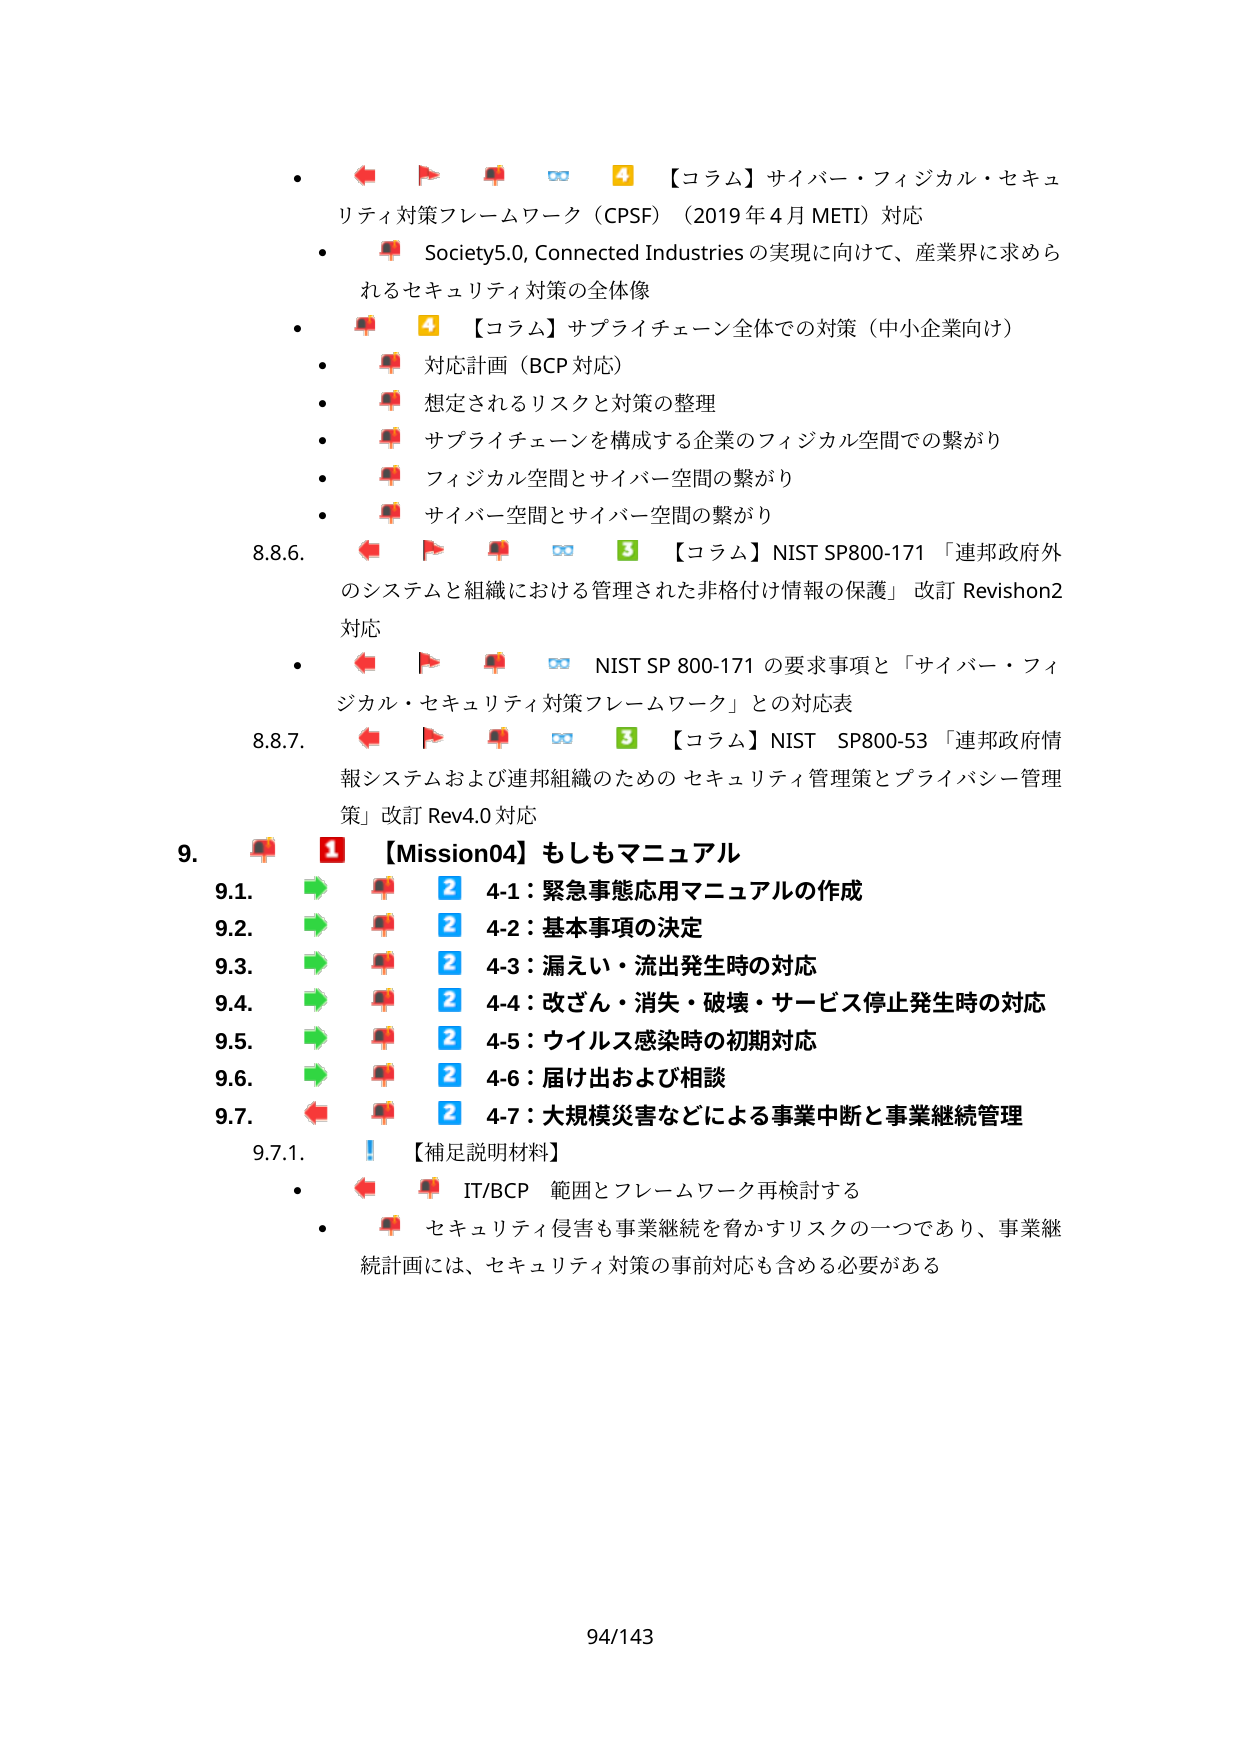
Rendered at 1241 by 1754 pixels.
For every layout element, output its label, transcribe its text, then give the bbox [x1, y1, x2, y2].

picture [304, 1026, 328, 1050]
picture [552, 540, 574, 561]
list サイバー空間とサイバー空間の繋がり [319, 496, 1063, 533]
subtitle 4-4：改ざん・消失・破壊・サービス停止発生時の対応 [215, 983, 1058, 1021]
picture [487, 540, 509, 561]
picture [304, 1063, 328, 1087]
picture [552, 727, 573, 749]
picture [371, 1101, 395, 1125]
picture [548, 652, 570, 674]
picture [319, 837, 345, 863]
subtitle 4-5：ウイルス感染時の初期対応 [215, 1021, 1058, 1058]
list 想定されるリスクと対策の整理 [319, 383, 1063, 421]
picture [371, 913, 395, 937]
picture [358, 727, 380, 749]
list サプライチェーンを構成する企業のフィジカル空間での繋がり [319, 421, 1063, 458]
picture [371, 951, 395, 975]
picture [438, 913, 462, 937]
picture [358, 1140, 380, 1161]
picture [304, 876, 328, 900]
picture [612, 165, 634, 186]
picture [371, 1063, 395, 1087]
picture [418, 1177, 440, 1199]
picture [438, 951, 462, 975]
subtitle 4-2：基本事項の決定 [215, 908, 1058, 946]
picture [438, 876, 462, 900]
list Society5.0, Connected Industriesの実現に向けて、産業界に求められるセキュリティ対策の全体像 [319, 233, 1063, 308]
picture [617, 540, 639, 561]
picture [438, 988, 462, 1012]
picture [438, 1063, 462, 1087]
picture [250, 837, 276, 863]
list 対応計画（BCP対応） [319, 346, 1063, 383]
picture [379, 390, 401, 411]
picture [371, 1026, 395, 1050]
list NIST SP 800-171 の要求事項と「サイバー・フィジカル・セキュリティ対策フレームワーク」との対応表 [294, 646, 1063, 721]
subtitle 4-6：届け出および相談 [215, 1058, 1058, 1096]
picture [379, 240, 401, 261]
list 【コラム】NIST SP800-171 「連邦政府外のシステムと組織における管理された非格付け情報の保護」 改訂Revishon2対応 [252, 533, 1063, 646]
list 【コラム】サプライチェーン全体での対策（中小企業向け） [294, 308, 1063, 346]
list 【コラム】NIST SP800-53 「連邦政府情報システムおよび連邦組織のための セキュリティ管理策とプライバシー管理策」改訂Rev4.0対応 [252, 721, 1063, 833]
picture [354, 315, 376, 336]
list セキュリティ侵害も事業継続を脅かすリスクの一つであり、事業継続計画には、セキュリティ対策の事前対応も含める必要がある [319, 1208, 1063, 1283]
picture [304, 1101, 328, 1125]
picture [483, 165, 505, 186]
picture [548, 165, 569, 186]
picture [304, 951, 328, 975]
picture [483, 652, 505, 674]
picture [379, 427, 401, 449]
picture [423, 727, 444, 749]
picture [354, 652, 376, 674]
picture [304, 913, 328, 937]
picture [379, 502, 401, 524]
list 【コラム】サイバー・フィジカル・セキュリティ対策フレームワーク（CPSF）（2019年4月METI）対応 [294, 158, 1063, 233]
picture [358, 540, 380, 561]
picture [487, 727, 509, 749]
list 【補足説明材料】 [252, 1133, 1063, 1171]
subtitle 4-1：緊急事態応用マニュアルの作成 [215, 871, 1058, 908]
picture [438, 1026, 462, 1050]
picture [418, 165, 440, 186]
picture [354, 1177, 376, 1199]
picture [438, 1101, 462, 1125]
subtitle 【Mission04】もしもマニュアル [177, 833, 1063, 871]
picture [371, 988, 395, 1012]
list フィジカル空間とサイバー空間の繋がり [319, 458, 1063, 496]
picture [379, 1215, 401, 1236]
picture [371, 876, 395, 900]
picture [304, 988, 328, 1012]
picture [419, 652, 440, 674]
list IT/BCP 範囲とフレームワーク再検討する [294, 1171, 1063, 1208]
picture [354, 165, 376, 186]
picture [423, 540, 444, 561]
subtitle 4-3：漏えい・流出発生時の対応 [215, 946, 1058, 983]
picture [616, 727, 638, 749]
subtitle 4-7：大規模災害などによる事業中断と事業継続管理 [215, 1096, 1058, 1133]
picture [418, 315, 440, 336]
picture [379, 465, 401, 486]
picture [379, 352, 401, 374]
